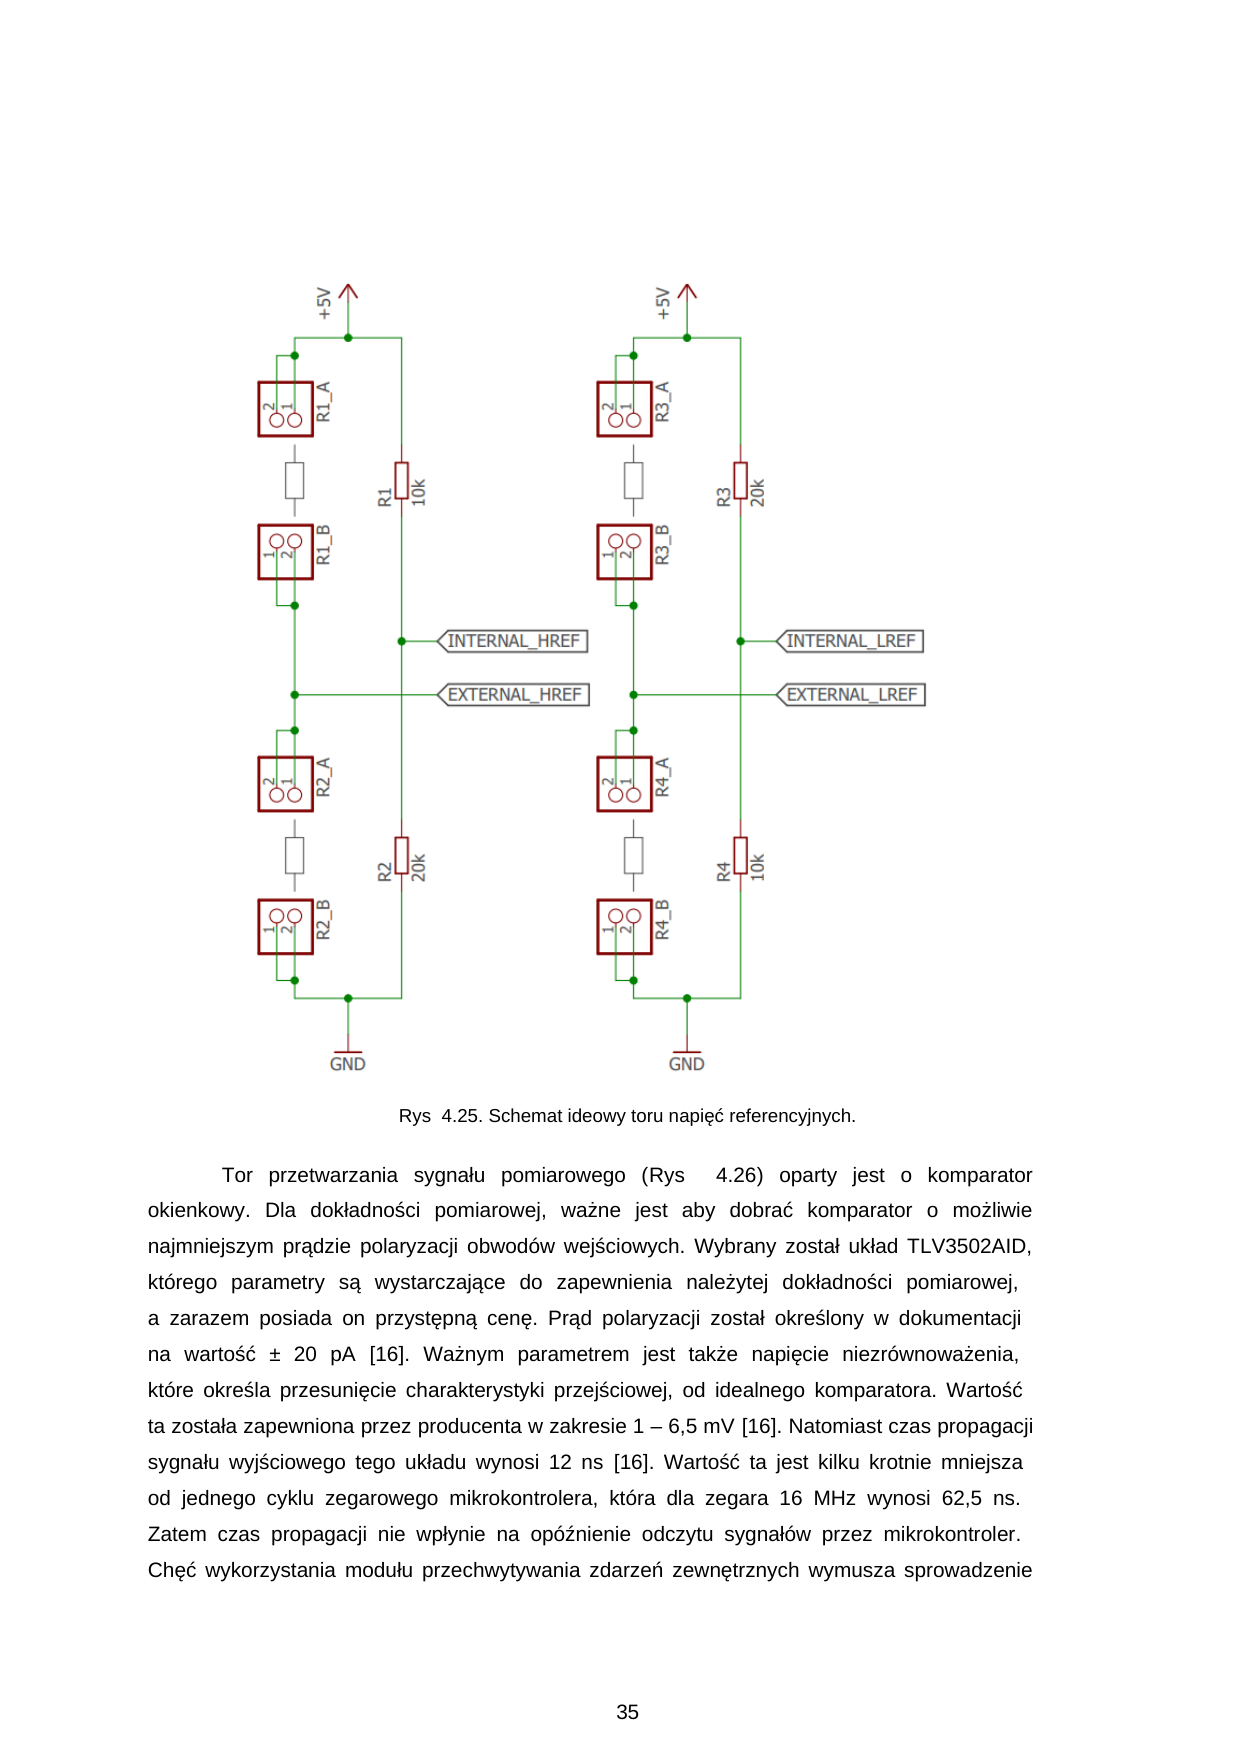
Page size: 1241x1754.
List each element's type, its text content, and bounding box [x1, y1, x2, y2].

picture [242, 270, 939, 1081]
